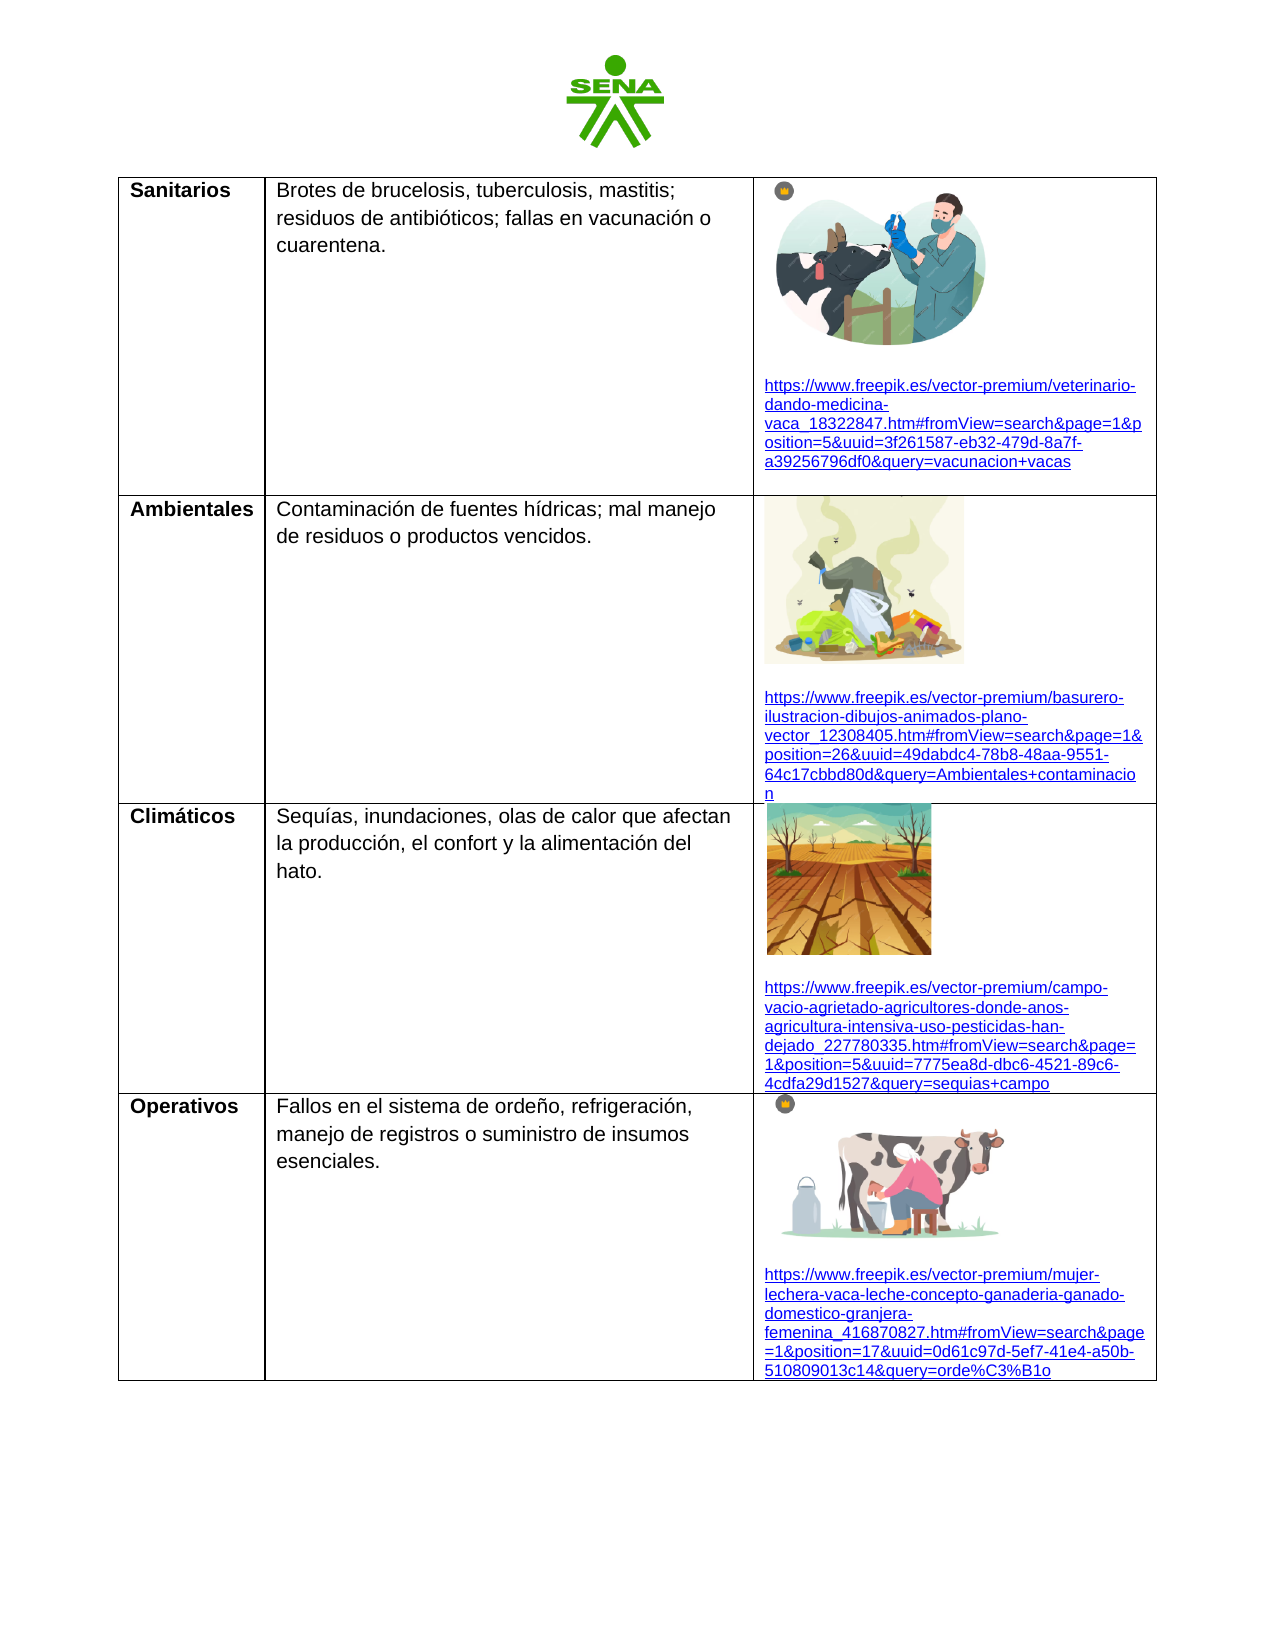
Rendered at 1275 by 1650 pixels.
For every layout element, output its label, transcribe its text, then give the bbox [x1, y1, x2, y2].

picture [764, 178, 994, 352]
table_cell https://www.freepik.es/vector-premium/mujer-lechera-vaca-leche-concepto-ganaderia-ganado-domestico-granjera-femenina_416870827.htm#fromView=search&page=1&position=17&uuid=0d61c97d-5ef7-41e4-a50b-510809013c14&query=orde%C3%B1o [754, 1094, 1156, 1380]
table_cell Ambientales [119, 496, 264, 803]
picture [566, 55, 664, 148]
picture [764, 1094, 1020, 1242]
table_cell Sanitarios [119, 178, 264, 495]
table_cell Sequías, inundaciones, olas de calor que afectan la producción, el confort y la alimentación del hato. [266, 804, 753, 1093]
table_cell https://www.freepik.es/vector-premium/veterinario-dando-medicina-vaca_18322847.htm#fromView=search&page=1&position=5&uuid=3f261587-eb32-479d-8a7f-a39256796df0&query=vacunacion+vacas [754, 178, 1156, 495]
table_cell https://www.freepik.es/vector-premium/basurero-ilustracion-dibujos-animados-plano-vector_12308405.htm#fromView=search&page=1&position=26&uuid=49dabdc4-78b8-48aa-9551-64c17cbbd80d&query=Ambientales+contaminacion [754, 496, 1156, 803]
picture [764, 803, 932, 955]
table_cell https://www.freepik.es/vector-premium/campo-vacio-agrietado-agricultores-donde-anos-agricultura-intensiva-uso-pesticidas-han-dejado_227780335.htm#fromView=search&page=1&position=5&uuid=7775ea8d-dbc6-4521-89c6-4cdfa29d1527&query=sequias+campo [754, 804, 1156, 1093]
table_cell Operativos [119, 1094, 264, 1380]
picture [764, 496, 965, 664]
table_cell Climáticos [119, 804, 264, 1093]
table_cell Fallos en el sistema de ordeño, refrigeración, manejo de registros o suministro de insumos esenciales. [266, 1094, 753, 1380]
table_cell Contaminación de fuentes hídricas; mal manejo de residuos o productos vencidos. [266, 496, 753, 803]
table_cell Brotes de brucelosis, tuberculosis, mastitis; residuos de antibióticos; fallas en vacunación o cuarentena. [266, 178, 753, 495]
